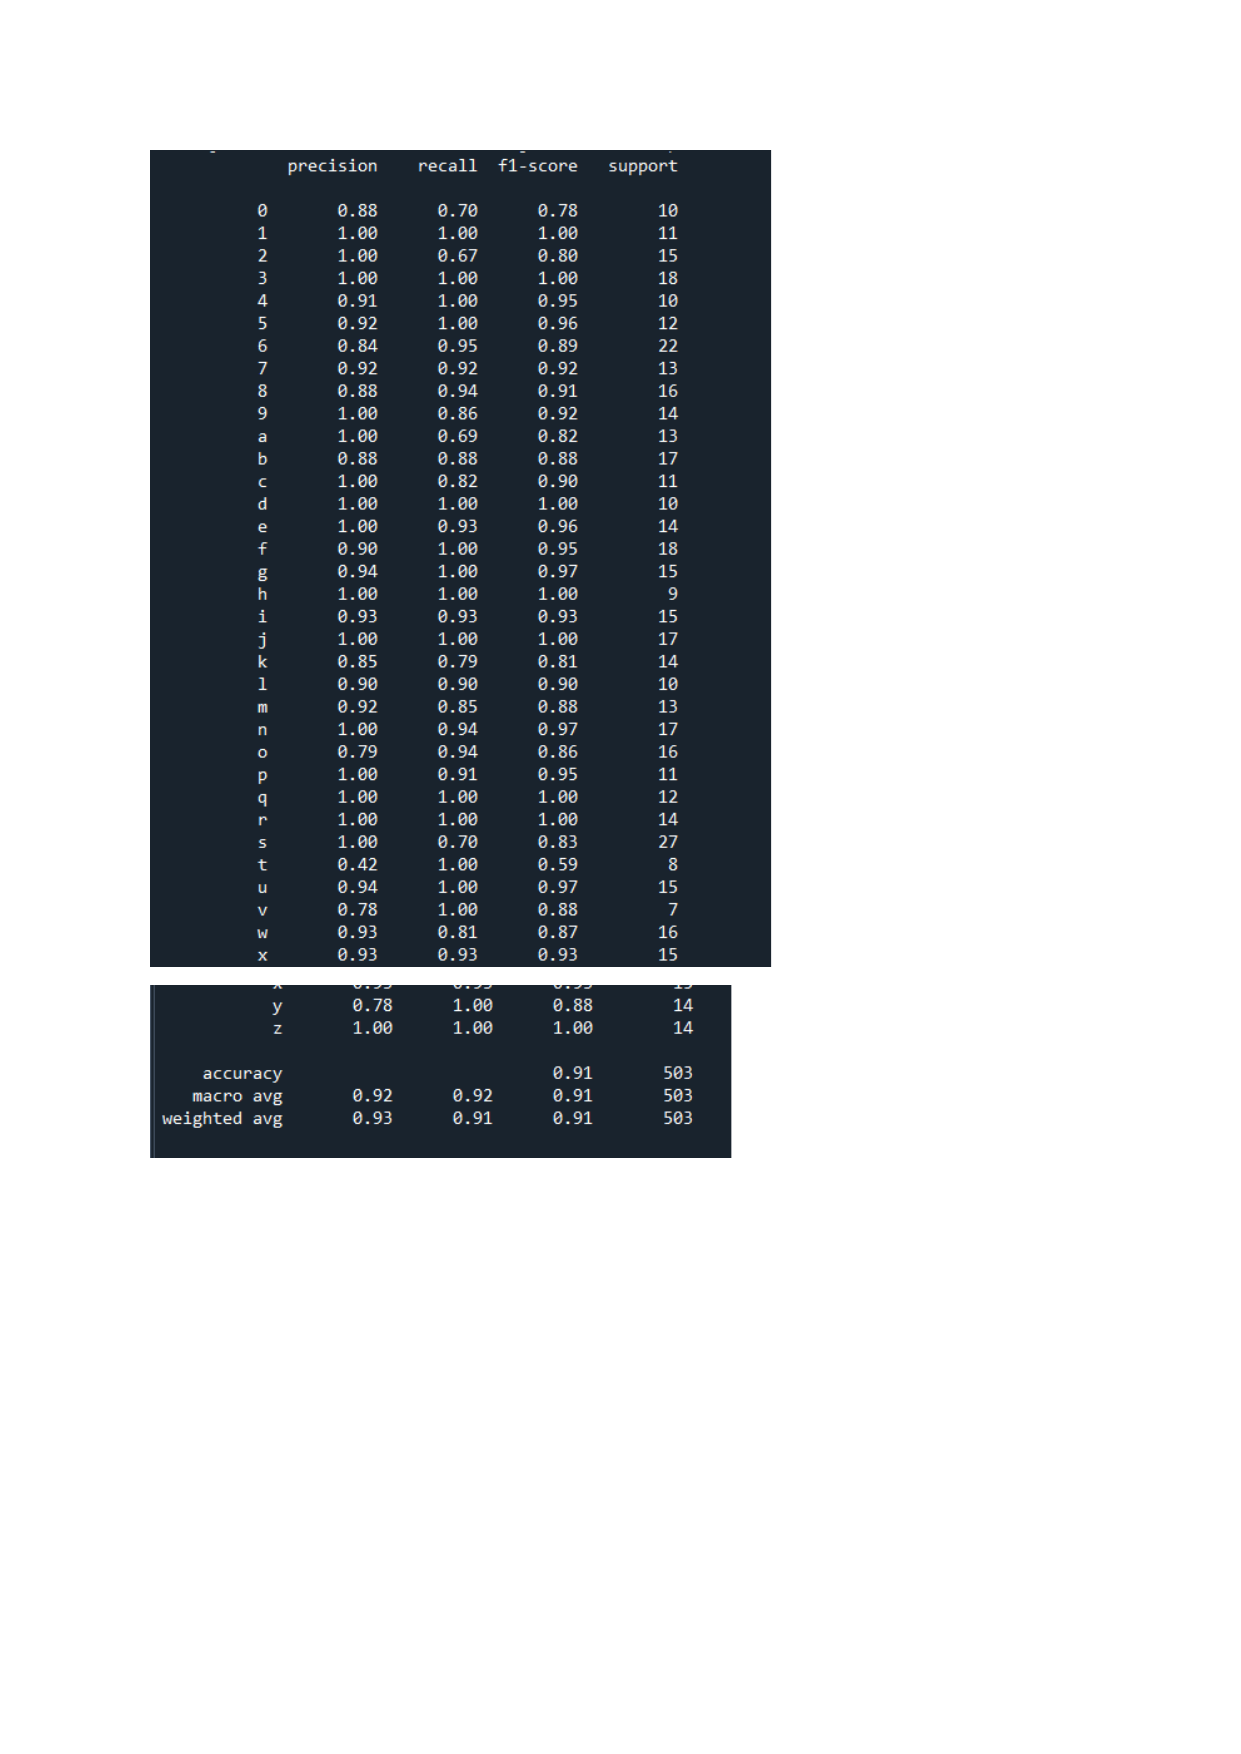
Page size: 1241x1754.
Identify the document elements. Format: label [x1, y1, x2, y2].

picture [150, 150, 772, 967]
picture [150, 985, 732, 1158]
